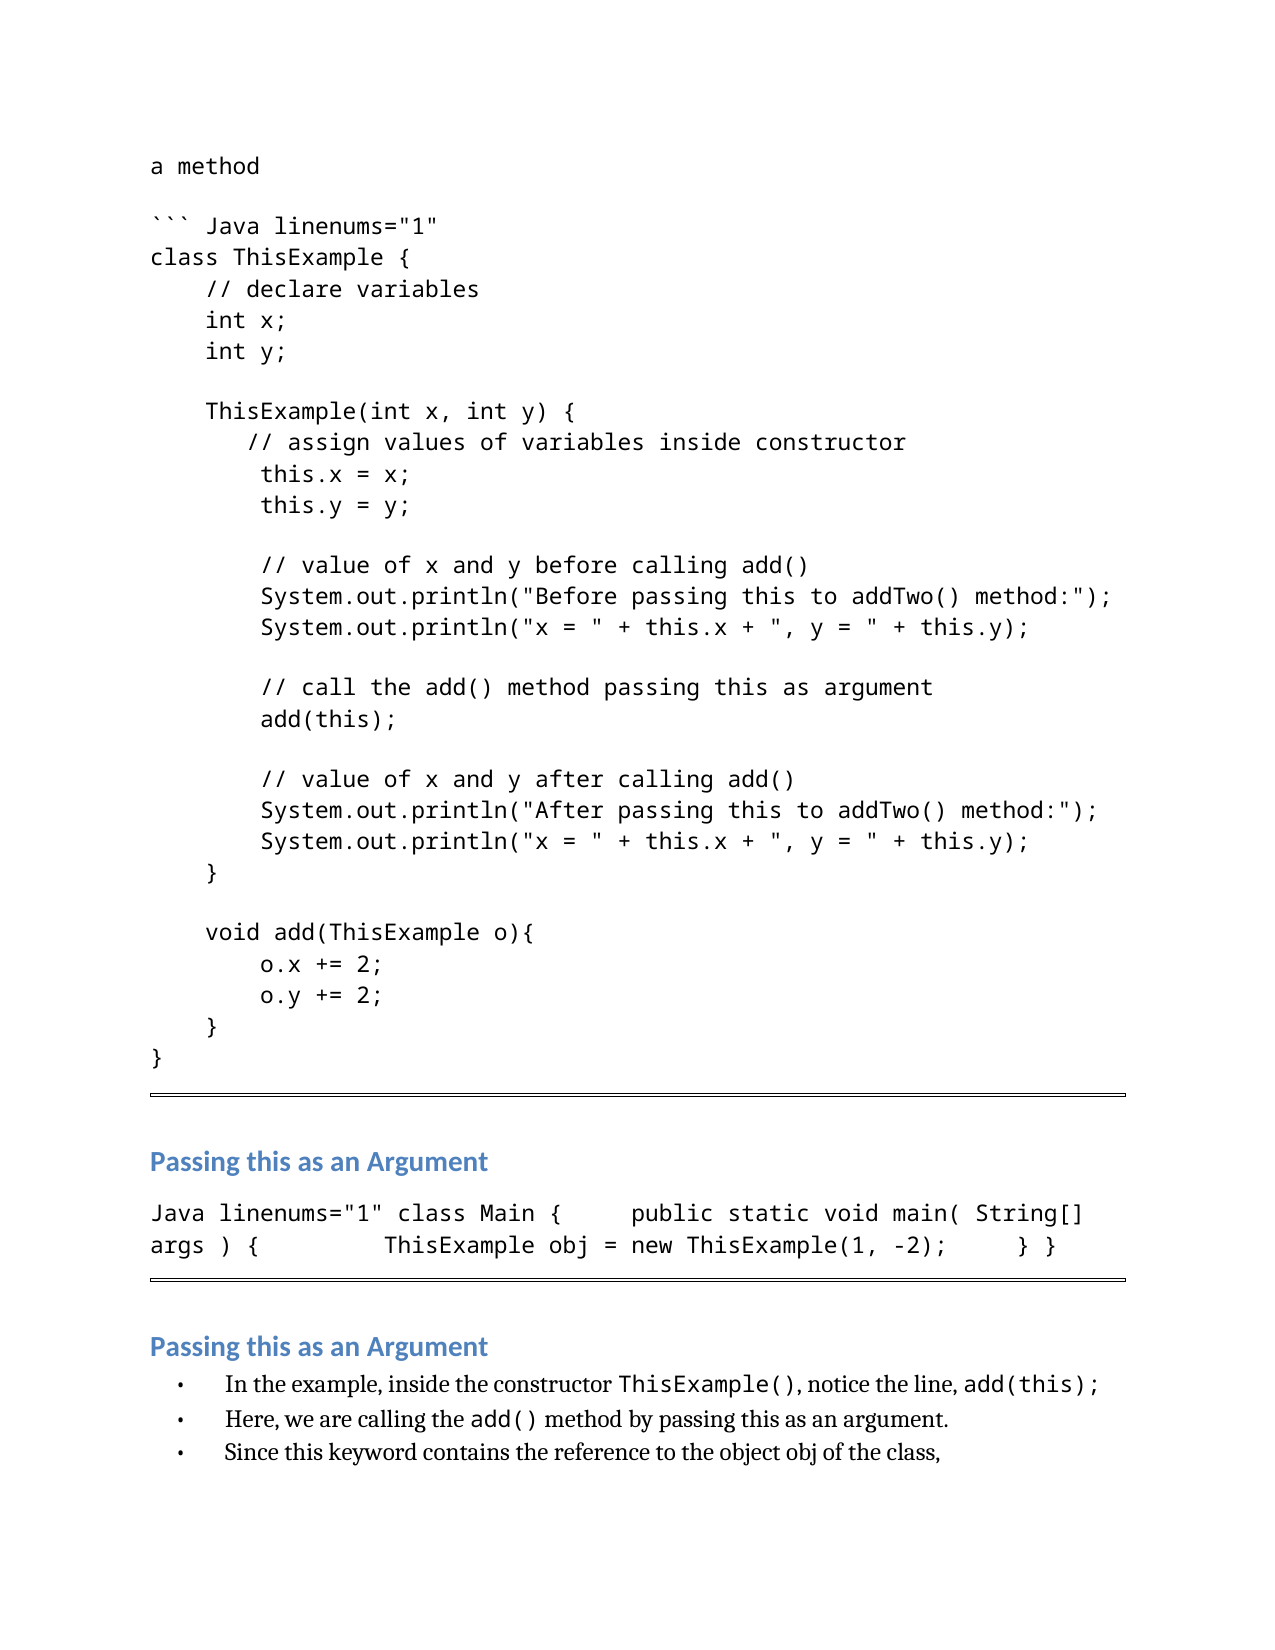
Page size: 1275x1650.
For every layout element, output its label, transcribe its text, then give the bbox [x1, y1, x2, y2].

list In the example, inside the constructor ThisExample(), notice the line, add(this); [175, 1367, 1125, 1399]
list Here, we are calling the add() method by passing this as an argument. [175, 1402, 1125, 1434]
subtitle Passing this as an Argument [150, 1143, 1125, 1178]
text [150, 150, 1125, 1072]
subtitle Passing this as an Argument [150, 1328, 1125, 1364]
list Since this keyword contains the reference to the object obj of the class, [175, 1437, 1125, 1466]
text Java linenums="1" class Main { public static void main( String[] args ) { ThisExample obj = new ThisExample(1, -2); } } [150, 1197, 1125, 1260]
